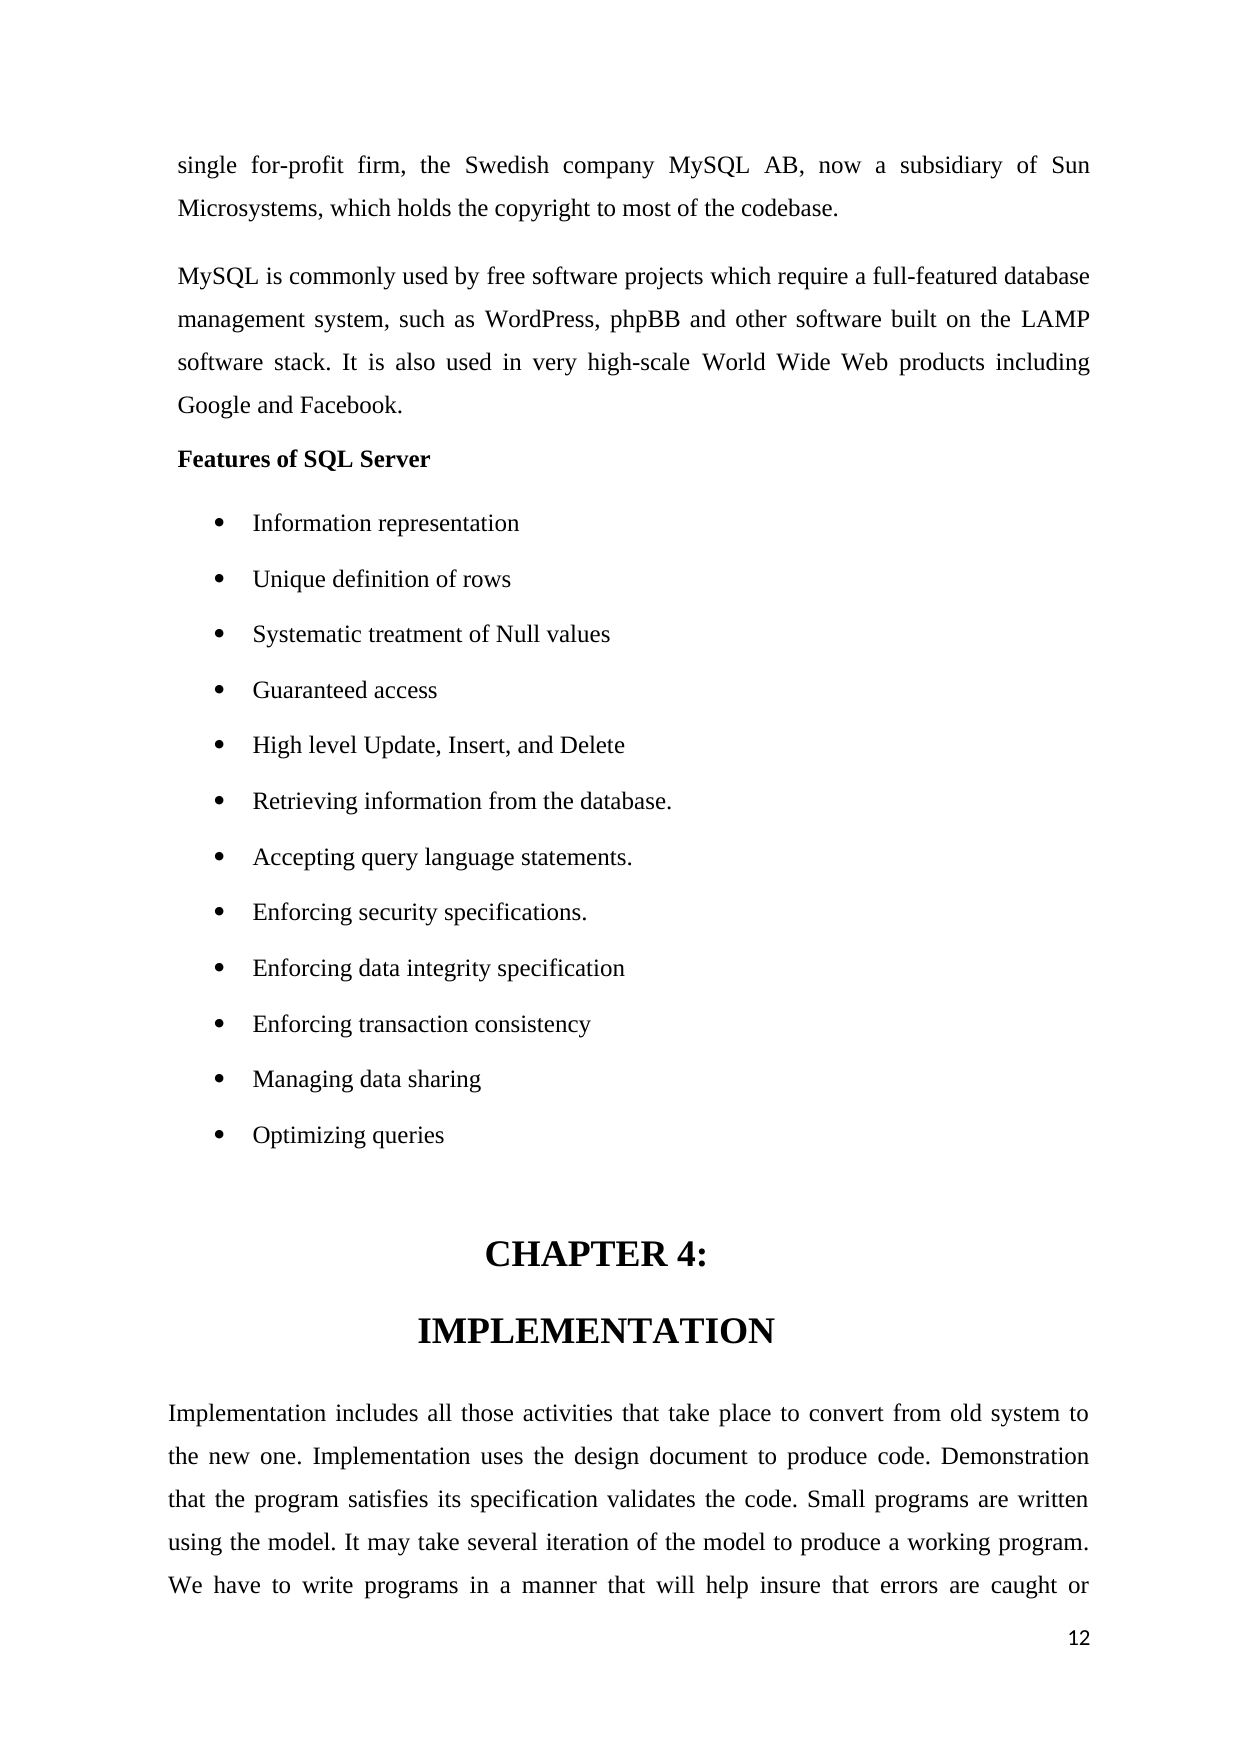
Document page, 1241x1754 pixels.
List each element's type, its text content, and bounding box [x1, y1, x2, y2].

list High level Update, Insert, and Delete [215, 731, 1015, 759]
list Enforcing security specifications. [215, 897, 1015, 926]
list Enforcing data integrity specification [215, 953, 1015, 982]
list Optimizing queries [215, 1120, 1015, 1149]
list Retrieving information from the database. [215, 786, 1015, 815]
list Unique definition of rows [215, 564, 1015, 592]
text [177, 150, 1090, 222]
text CHAPTER 4: [177, 1231, 1015, 1274]
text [168, 1398, 1090, 1599]
list Managing data sharing [215, 1064, 1015, 1093]
list Systematic treatment of Null values [215, 619, 1015, 648]
list Guaranteed access [215, 675, 1015, 704]
text MySQL is commonly used by free software projects which require a full-featured database management system, such as WordPress, phpBB and other software built on the LAMP software stack. It is also used in very high-scale World Wide Web products including Google and Facebook. [177, 261, 1090, 419]
list Accepting query language statements. [215, 842, 1015, 871]
text IMPLEMENTATION [177, 1308, 1015, 1352]
list Enforcing transaction consistency [215, 1009, 1015, 1037]
text Features of SQL Server [177, 444, 1090, 473]
list Information representation [215, 508, 1015, 537]
